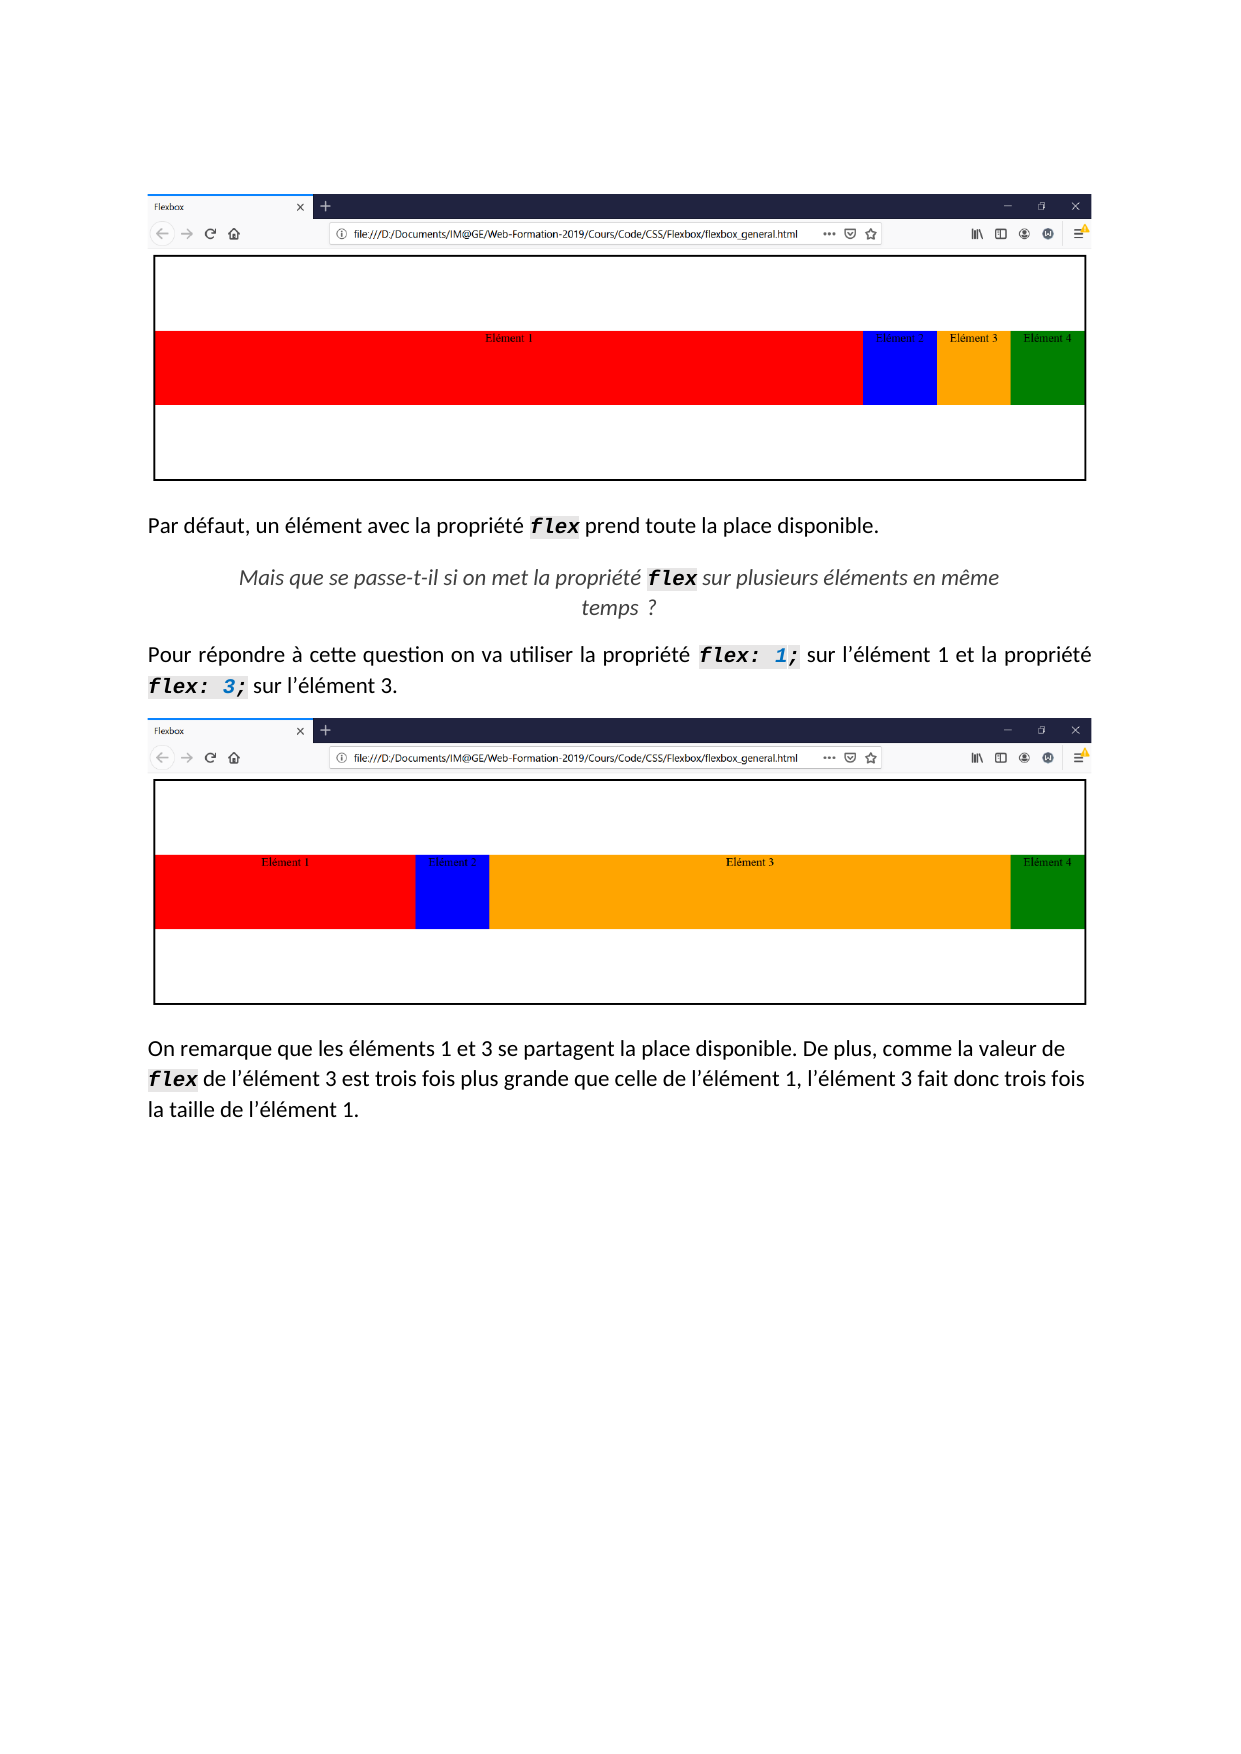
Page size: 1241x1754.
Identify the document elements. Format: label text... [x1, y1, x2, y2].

text Pour répondre à cette question on va utiliser la propriété flex: 1; sur l’élément 1 et la propriété flex: 3; sur l’élément 3. [148, 640, 1093, 699]
text Par défaut, un élément avec la propriété flex prend toute la place disponible. [148, 511, 1093, 539]
text Mais que se passe-t-il si on met la propriété flex sur plusieurs éléments en même temps ? [238, 563, 1003, 621]
picture [147, 718, 1092, 1015]
picture [147, 194, 1092, 493]
text On remarque que les éléments 1 et 3 se partagent la place disponible. De plus, comme la valeur de flex de l’élément 3 est trois fois plus grande que celle de l’élément 1, l’élément 3 fait donc trois fois la taille de l’élément 1. [148, 1034, 1093, 1123]
